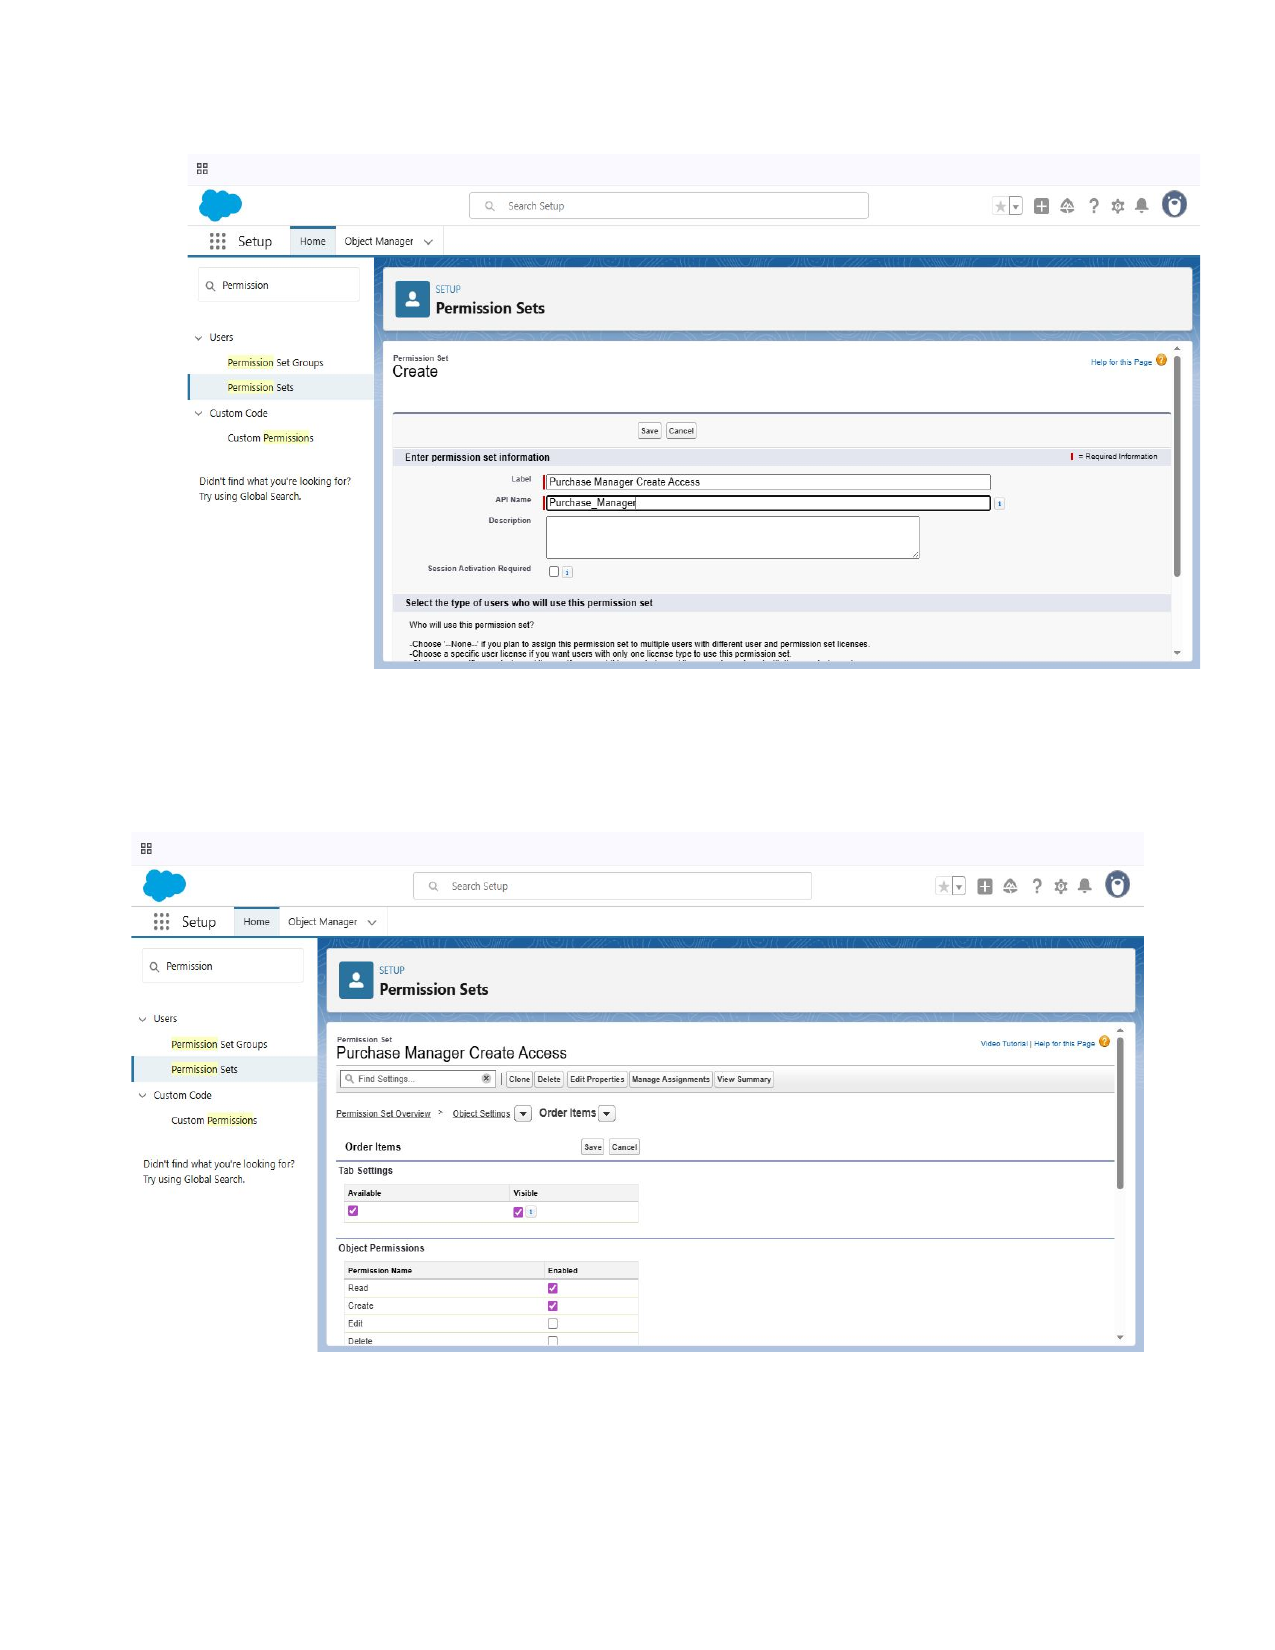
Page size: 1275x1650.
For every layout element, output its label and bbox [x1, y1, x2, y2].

picture [187, 154, 1200, 669]
picture [131, 832, 1144, 1352]
